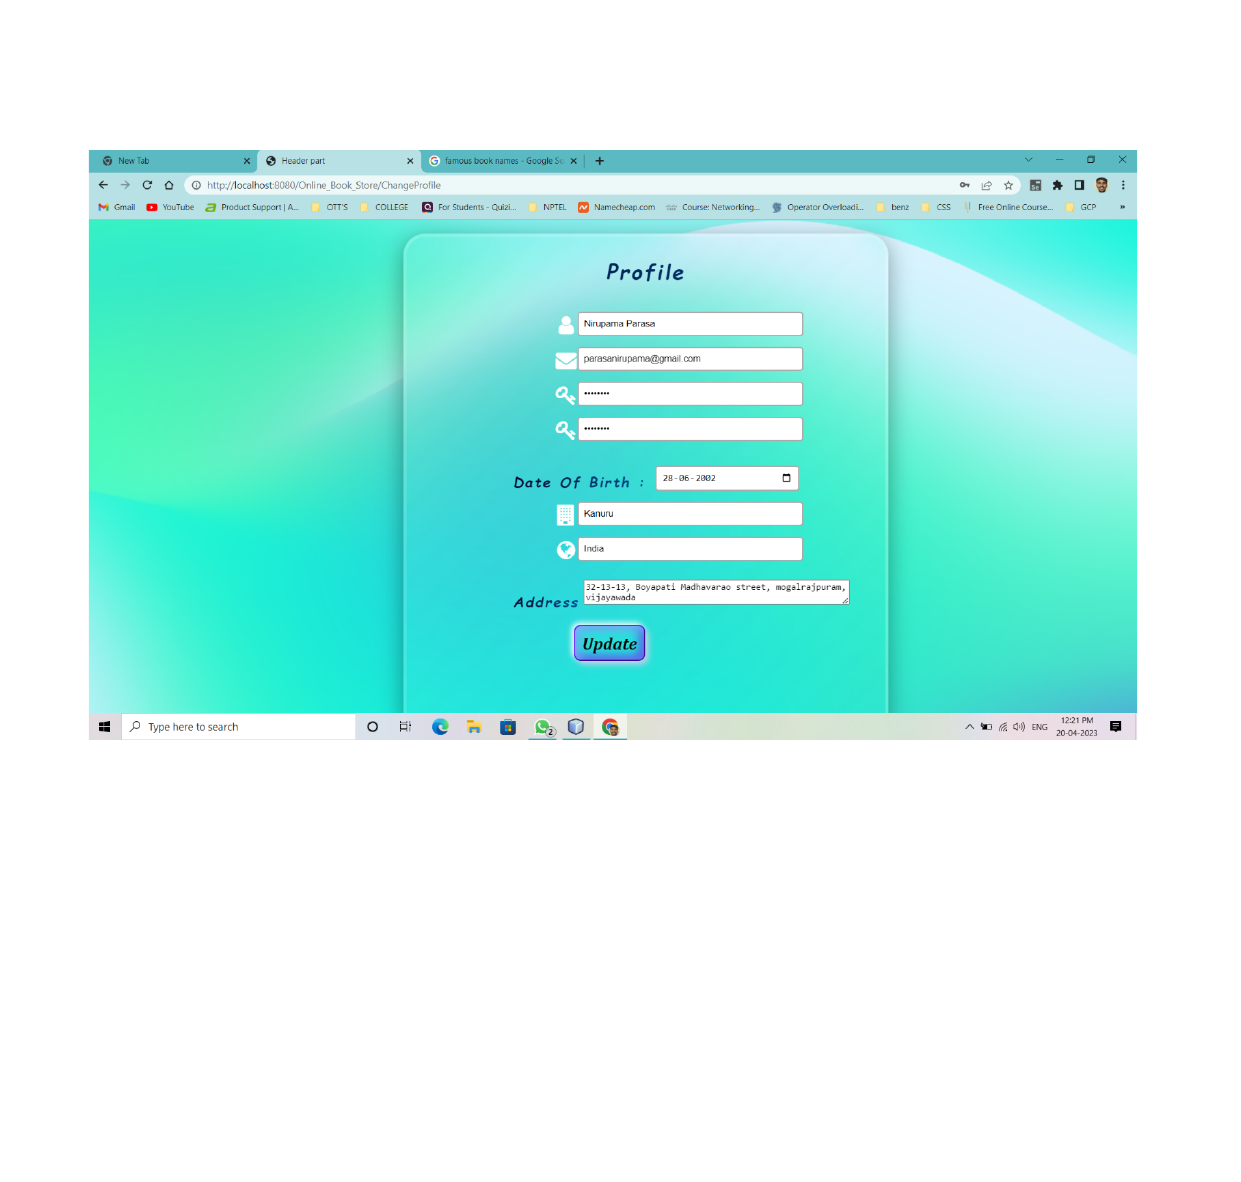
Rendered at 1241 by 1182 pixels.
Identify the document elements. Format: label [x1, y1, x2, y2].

picture [88, 150, 1138, 740]
